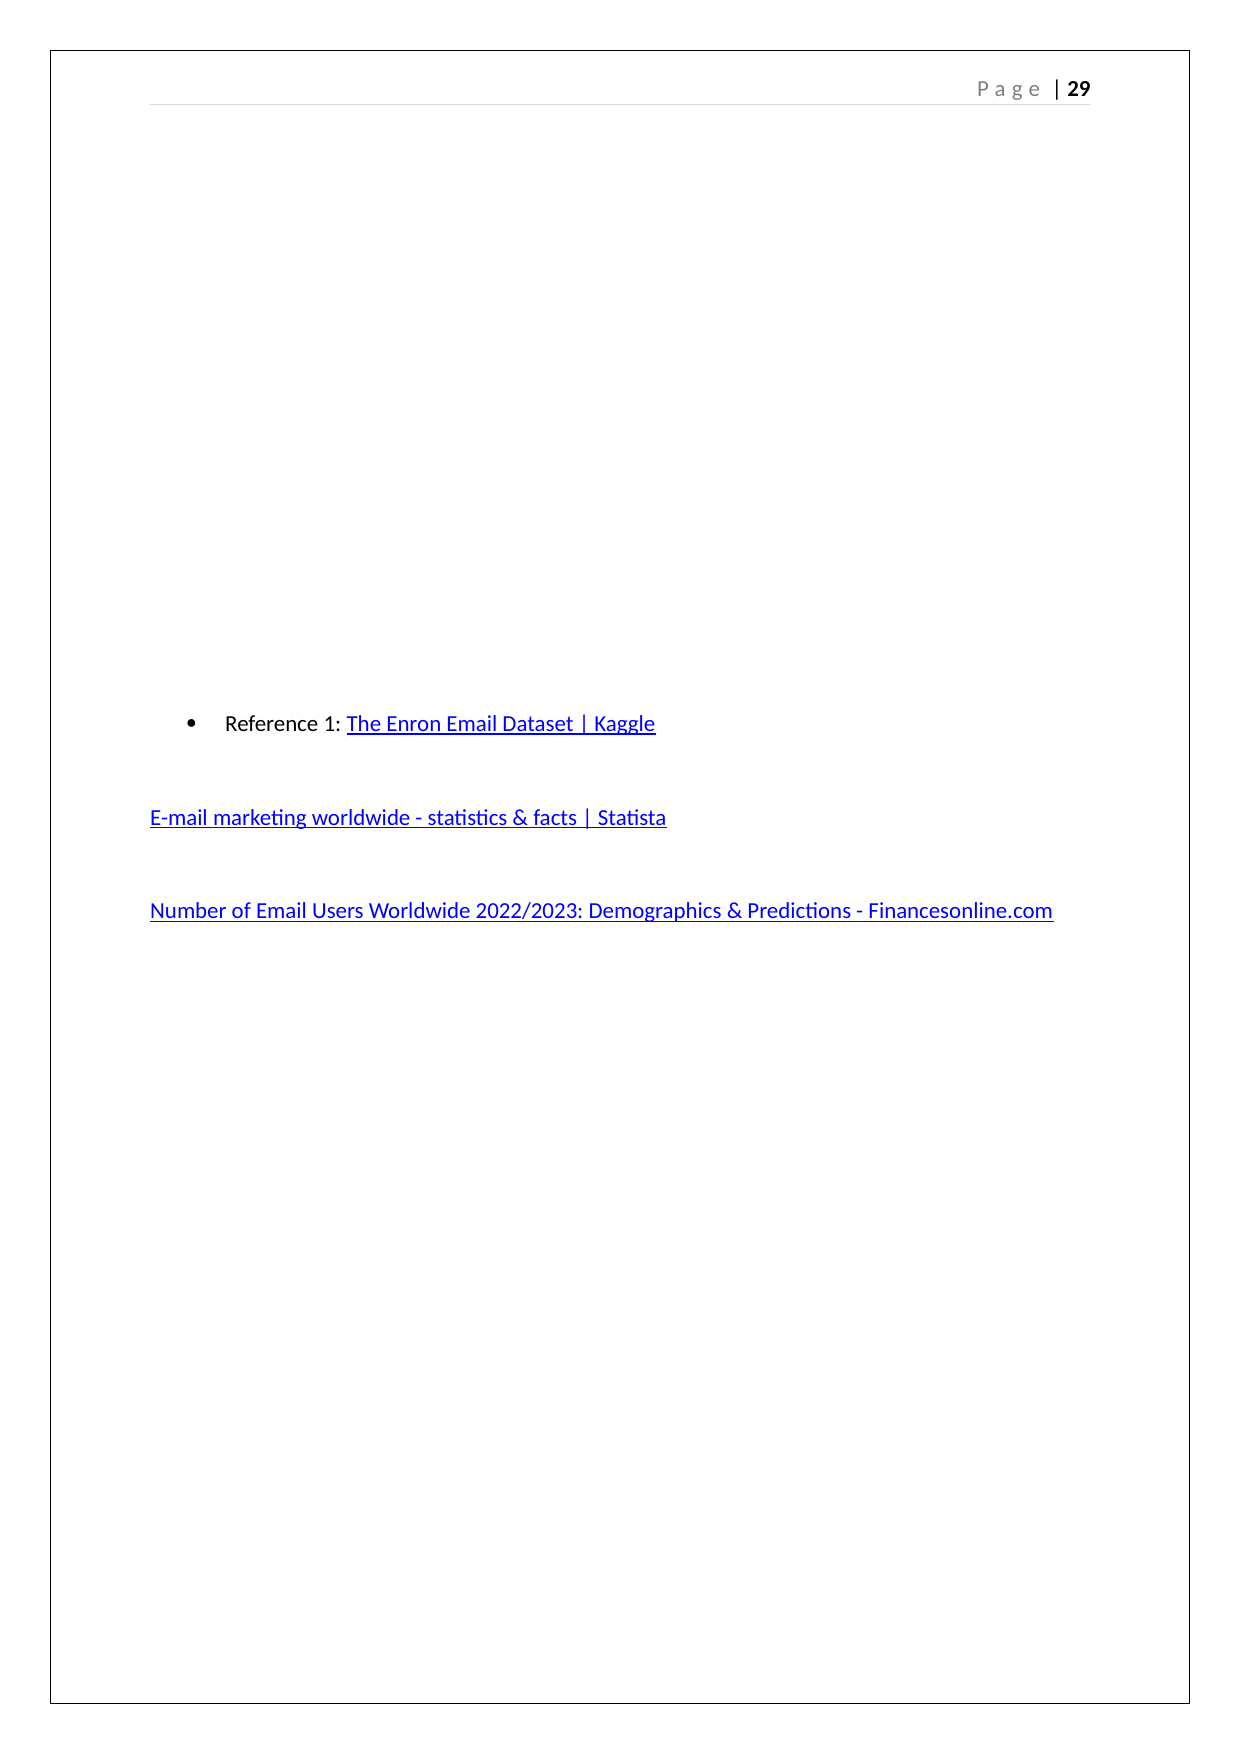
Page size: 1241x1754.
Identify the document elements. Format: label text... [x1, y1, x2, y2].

list Reference 1: The Enron Email Dataset | Kaggle [187, 709, 1090, 737]
text Number of Email Users Worldwide 2022/2023: Demographics & Predictions - Financesonline.com [150, 897, 1090, 925]
text E-mail marketing worldwide - statistics & facts | Statista [150, 803, 1090, 831]
